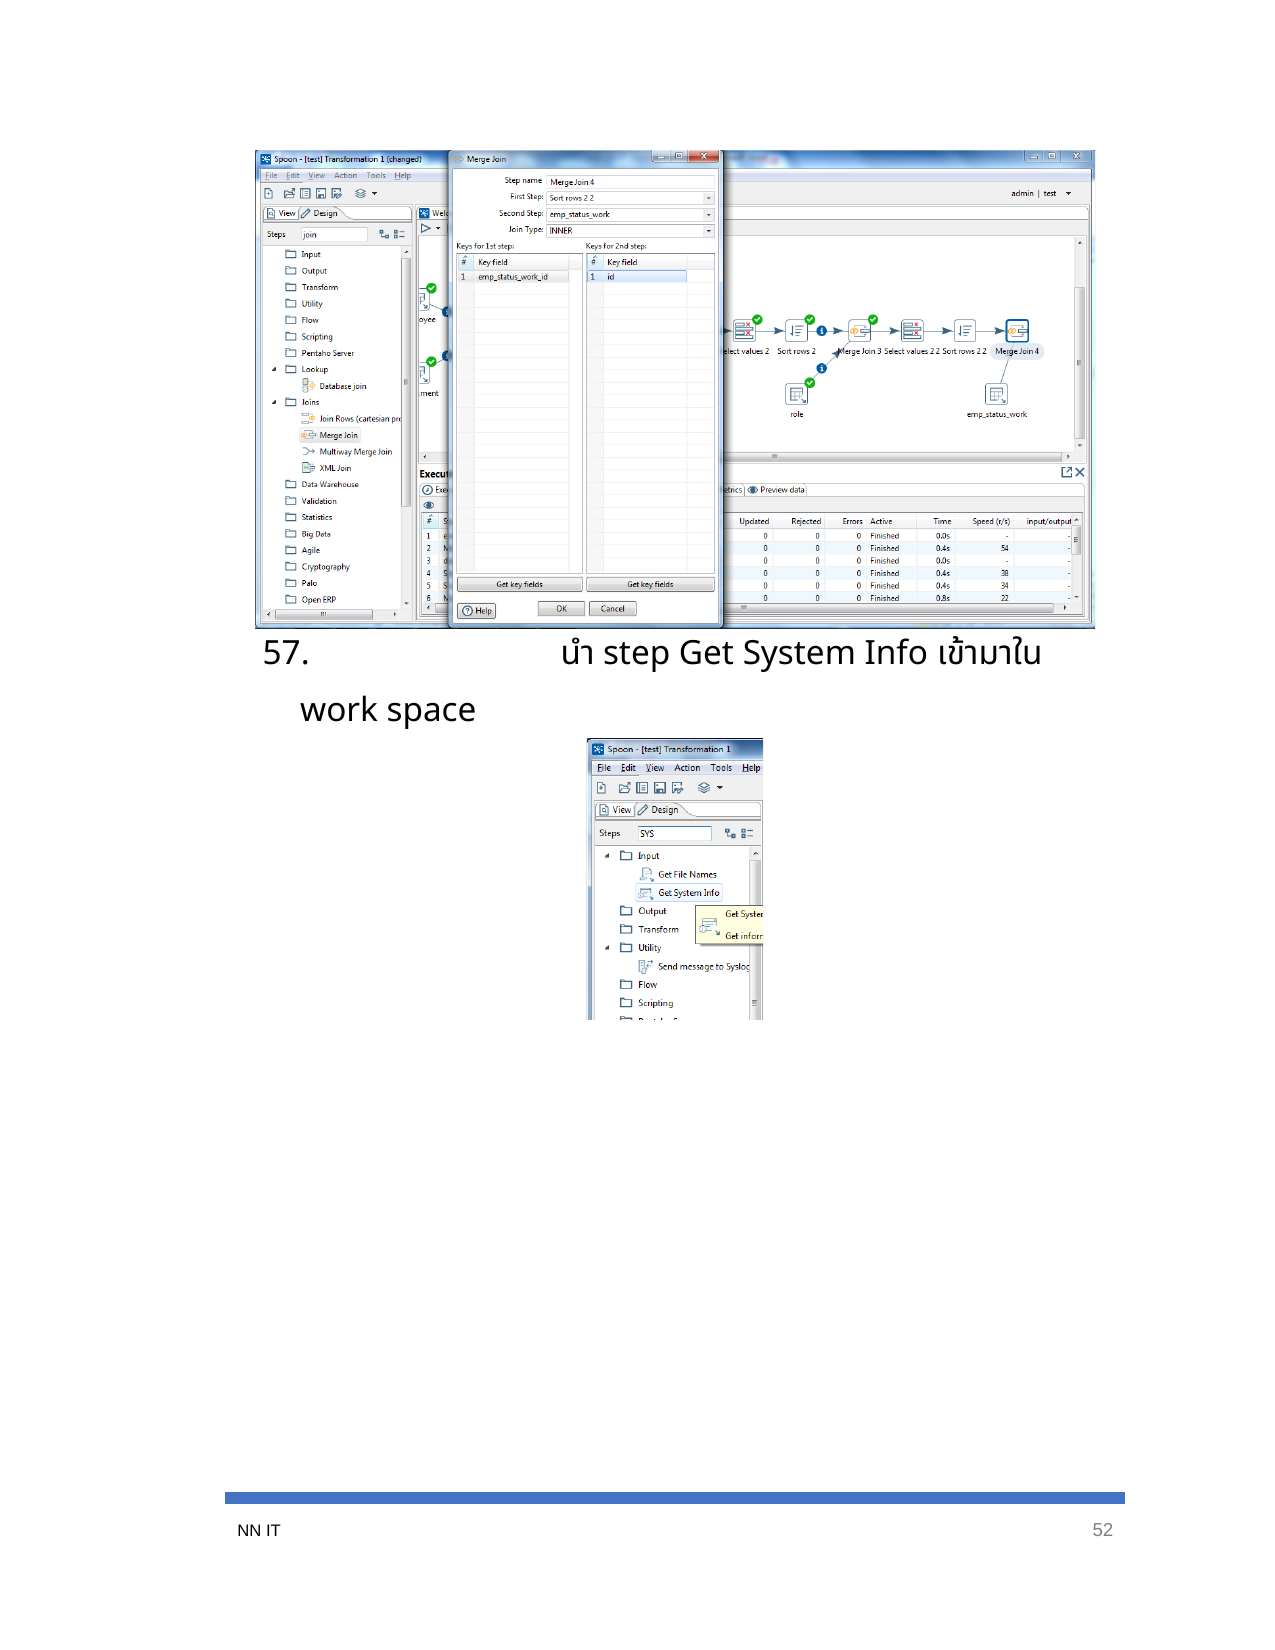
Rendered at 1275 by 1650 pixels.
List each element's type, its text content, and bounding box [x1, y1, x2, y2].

picture [586, 738, 764, 1020]
list นำ step Get System Info เข้ามาใน work space [262, 629, 1125, 732]
picture [255, 150, 1096, 629]
